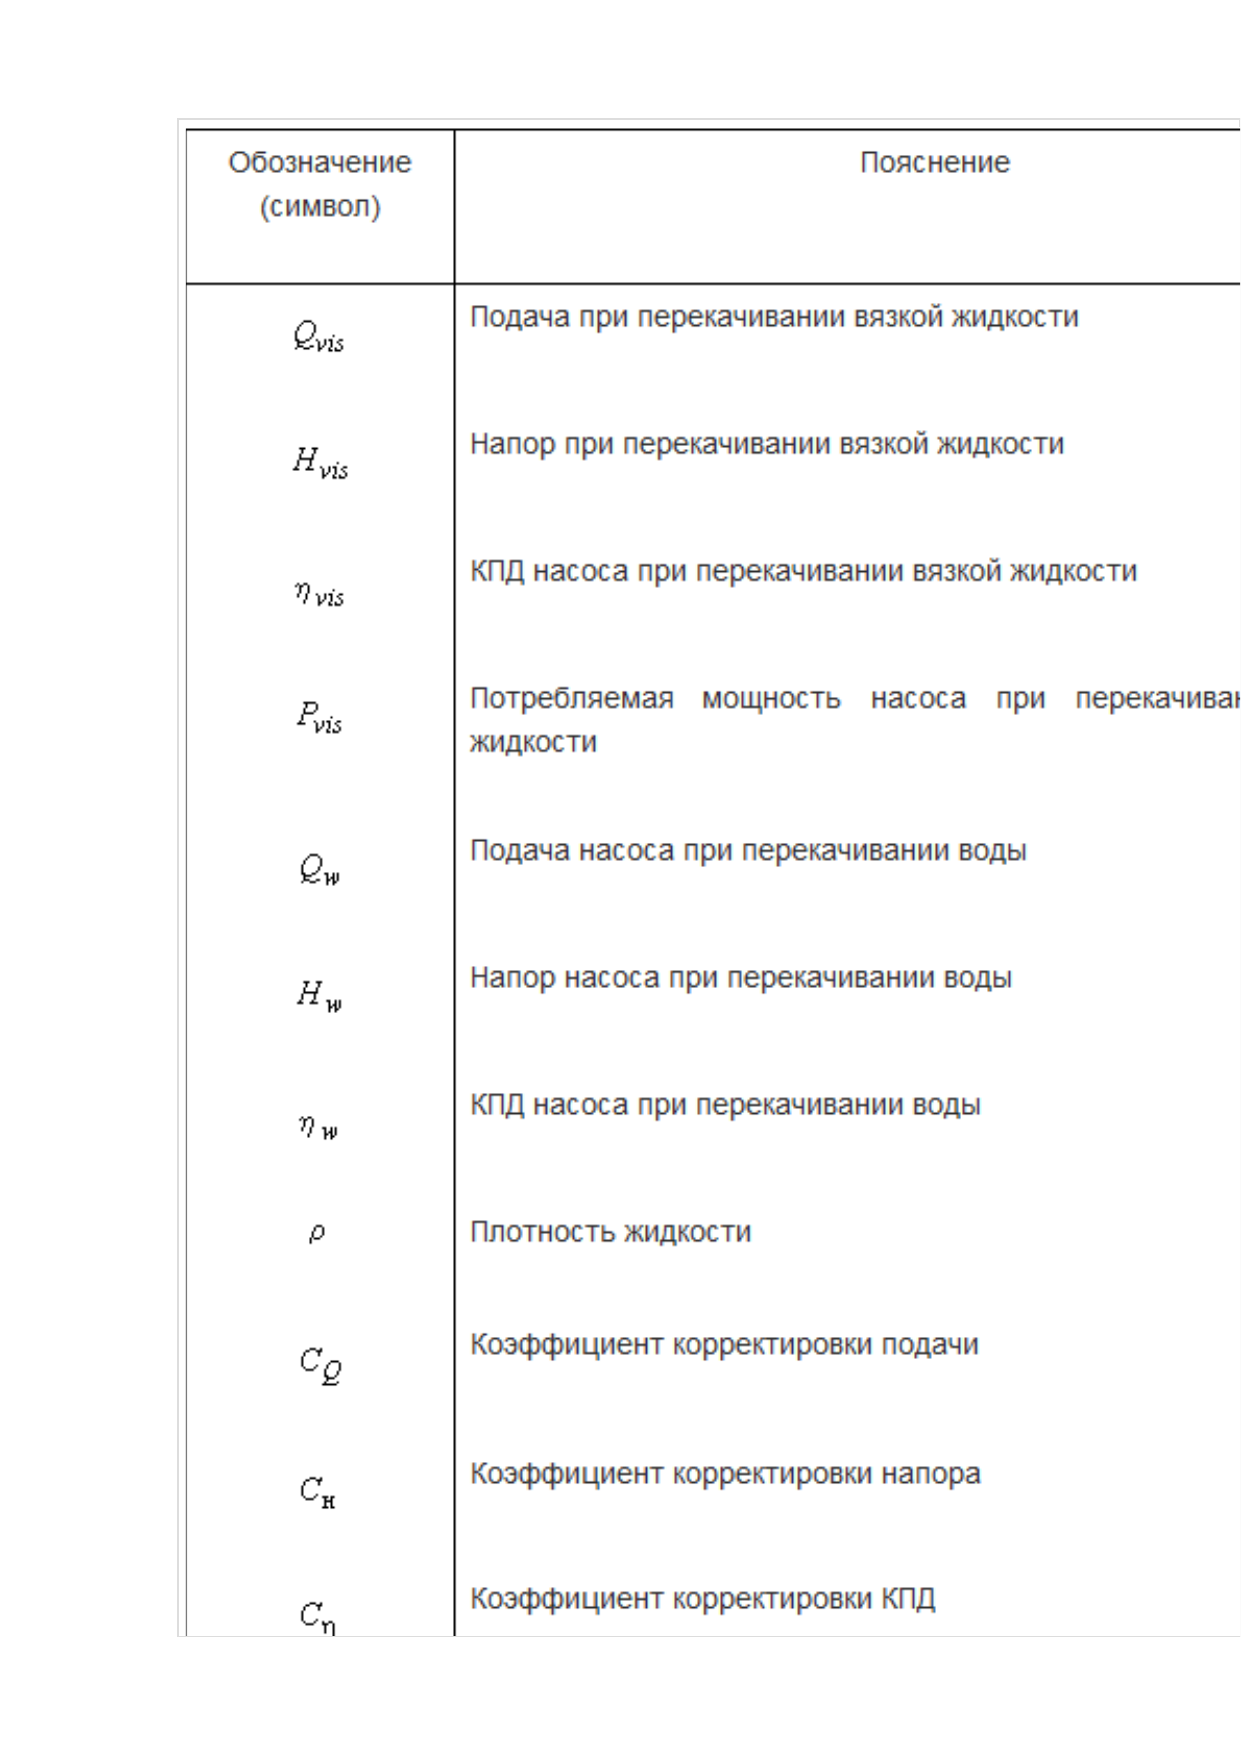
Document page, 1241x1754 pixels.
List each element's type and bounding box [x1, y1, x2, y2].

table_header [179, 120, 1239, 1636]
picture [185, 127, 1241, 1636]
